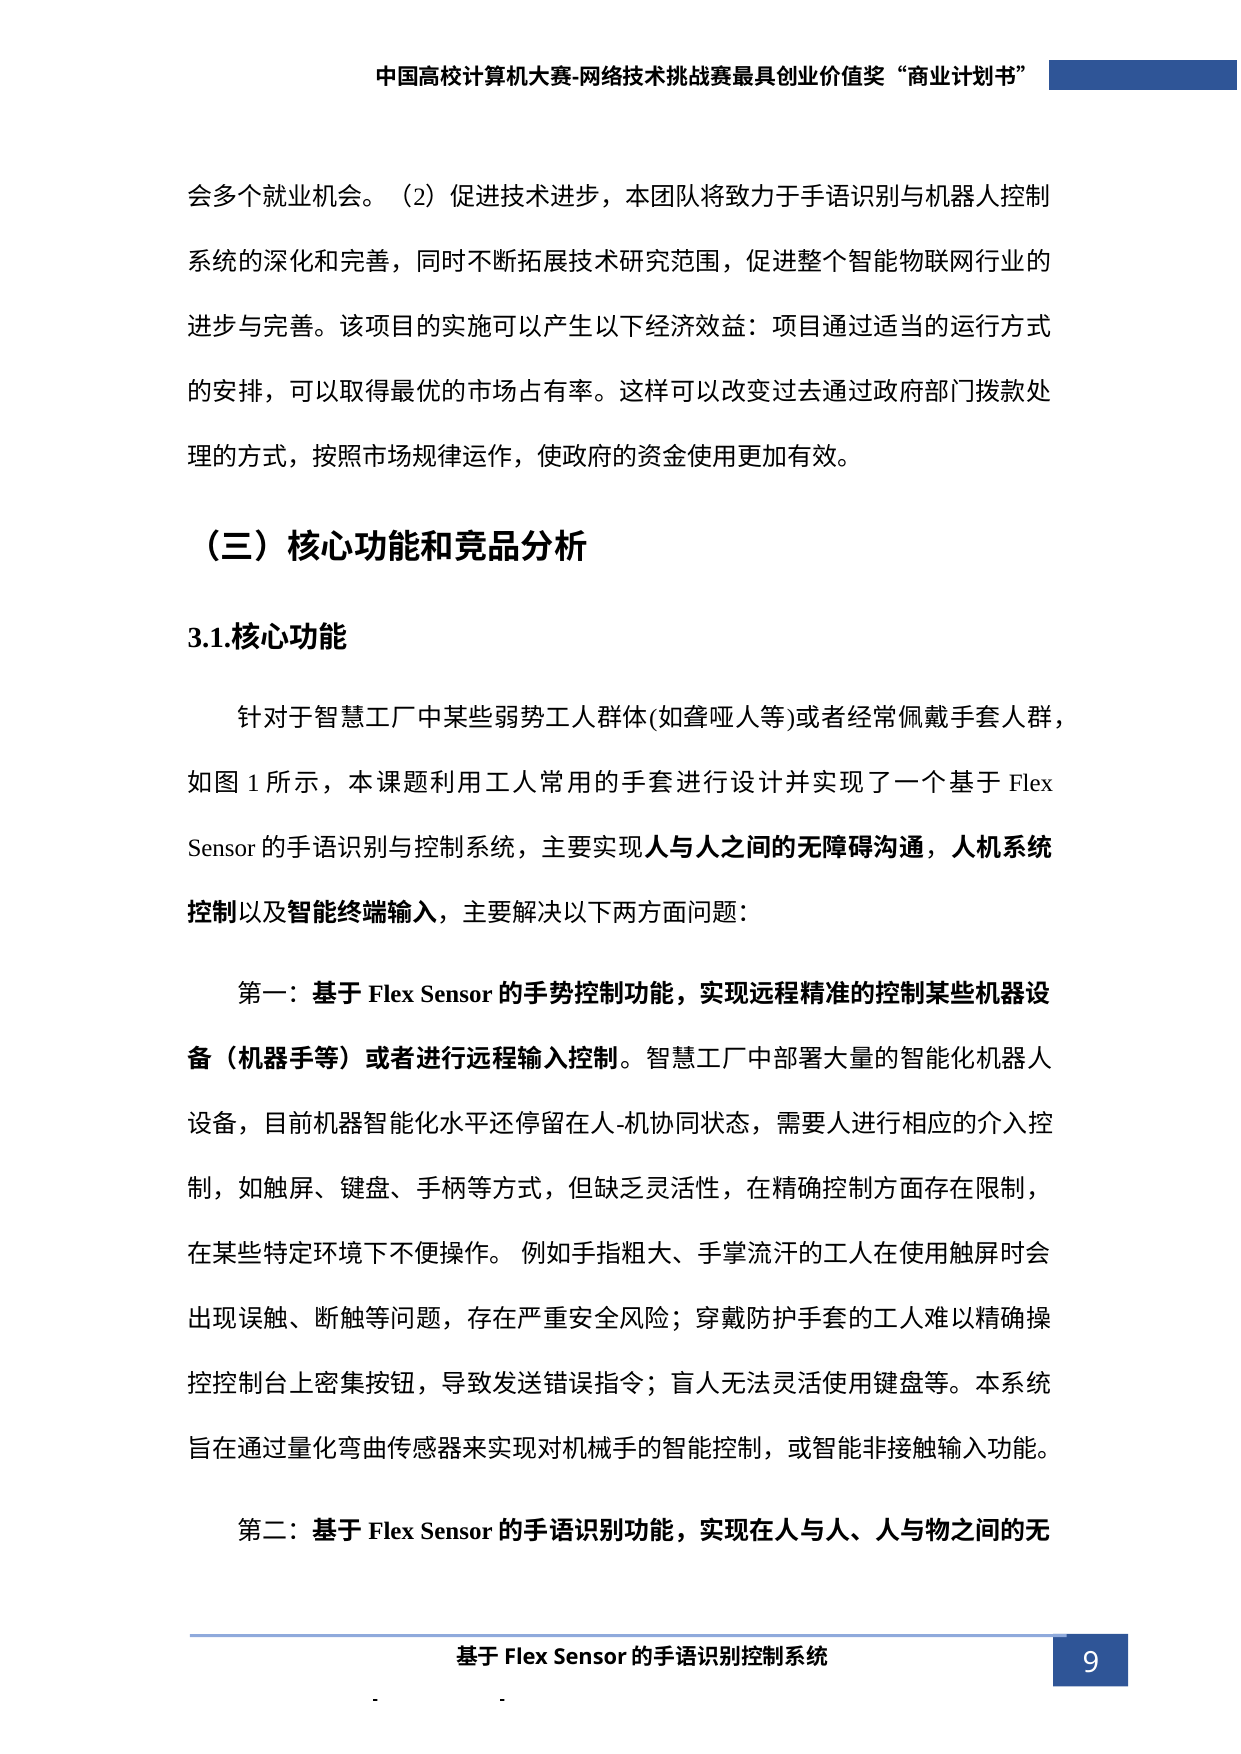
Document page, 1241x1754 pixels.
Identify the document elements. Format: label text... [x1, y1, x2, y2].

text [187, 162, 1053, 487]
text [187, 1496, 1053, 1561]
title （三）核心功能和竞品分析 [187, 512, 1053, 577]
text 第一：基于Flex Sensor 的手势控制功能，实现远程精准的控制某些机器设备（机器手等）或者进行远程输入控制。智慧工厂中部署大量的智能化机器人设备，目前机器智能化水平还停留在人-机协同状态，需要人进行相应的介入控制，如触屏、键盘、手柄等方式，但缺乏灵活性，在精确控制方面存在限制，在某些特定环境下不便操作。 例如手指粗大、手掌流汗的工人在使用触屏时会出现误触、断触等问题，存在严重安全风险；穿戴防护手套的工人难以精确操控控制台上密集按钮，导致发送错误指令；盲人无法灵活使用键盘等。本系统旨在通过量化弯曲传感器来实现对机械手的智能控制，或智能非接触输入功能。 [187, 959, 1053, 1479]
text 针对于智慧工厂中某些弱势工人群体(如聋哑人等)或者经常佩戴手套人群，如图1所示，本课题利用工人常用的手套进行设计并实现了一个基于Flex Sensor的手语识别与控制系统，主要实现人与人之间的无障碍沟通，人机系统控制以及智能终端输入，主要解决以下两方面问题： [187, 683, 1053, 943]
title 3.1.核心功能 [187, 602, 1053, 667]
